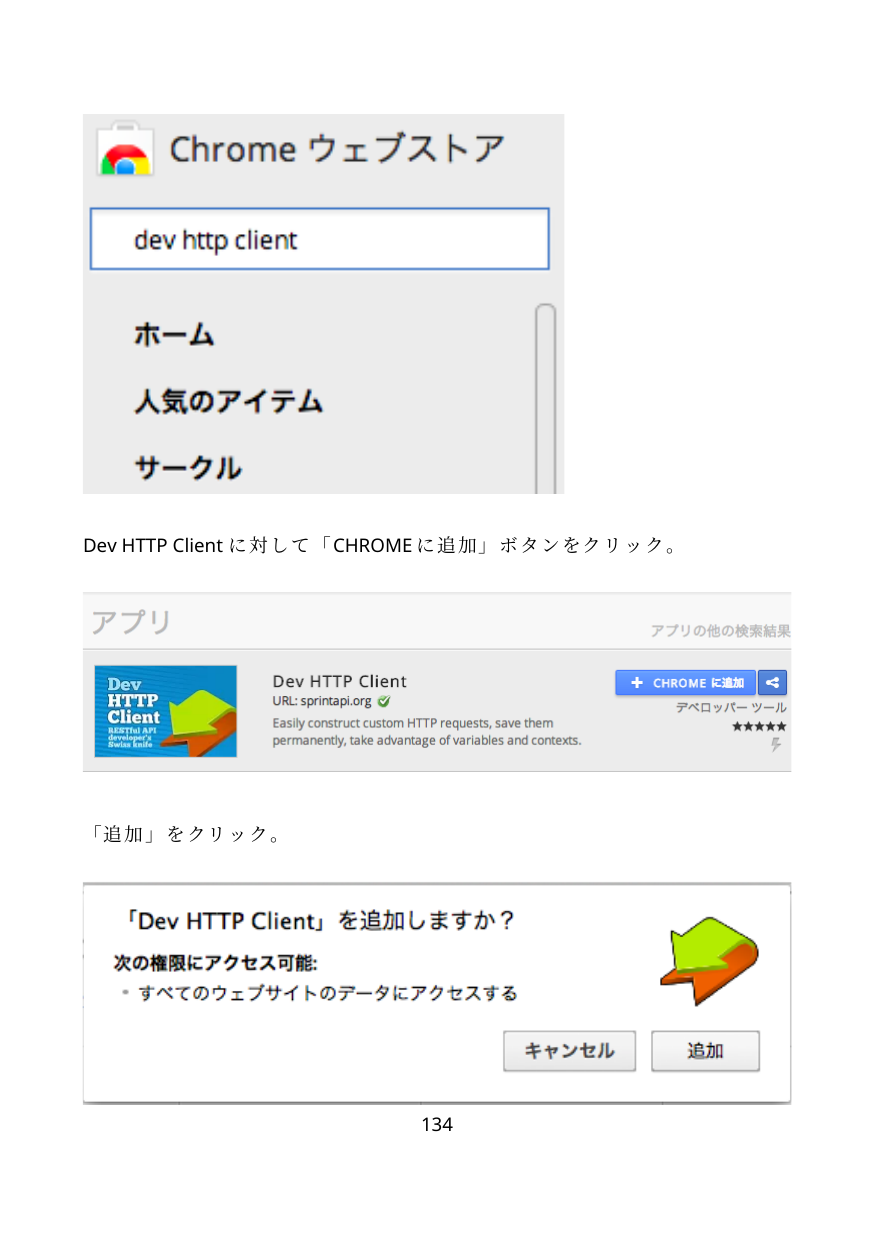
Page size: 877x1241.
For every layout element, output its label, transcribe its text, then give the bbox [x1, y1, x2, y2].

text 「追加」をクリック。 [83, 817, 791, 849]
text Dev HTTP Clientに対して「CHROMEに追加」ボタンをクリック。 [83, 529, 791, 561]
picture [82, 881, 792, 1105]
picture [82, 114, 565, 494]
picture [82, 592, 792, 772]
